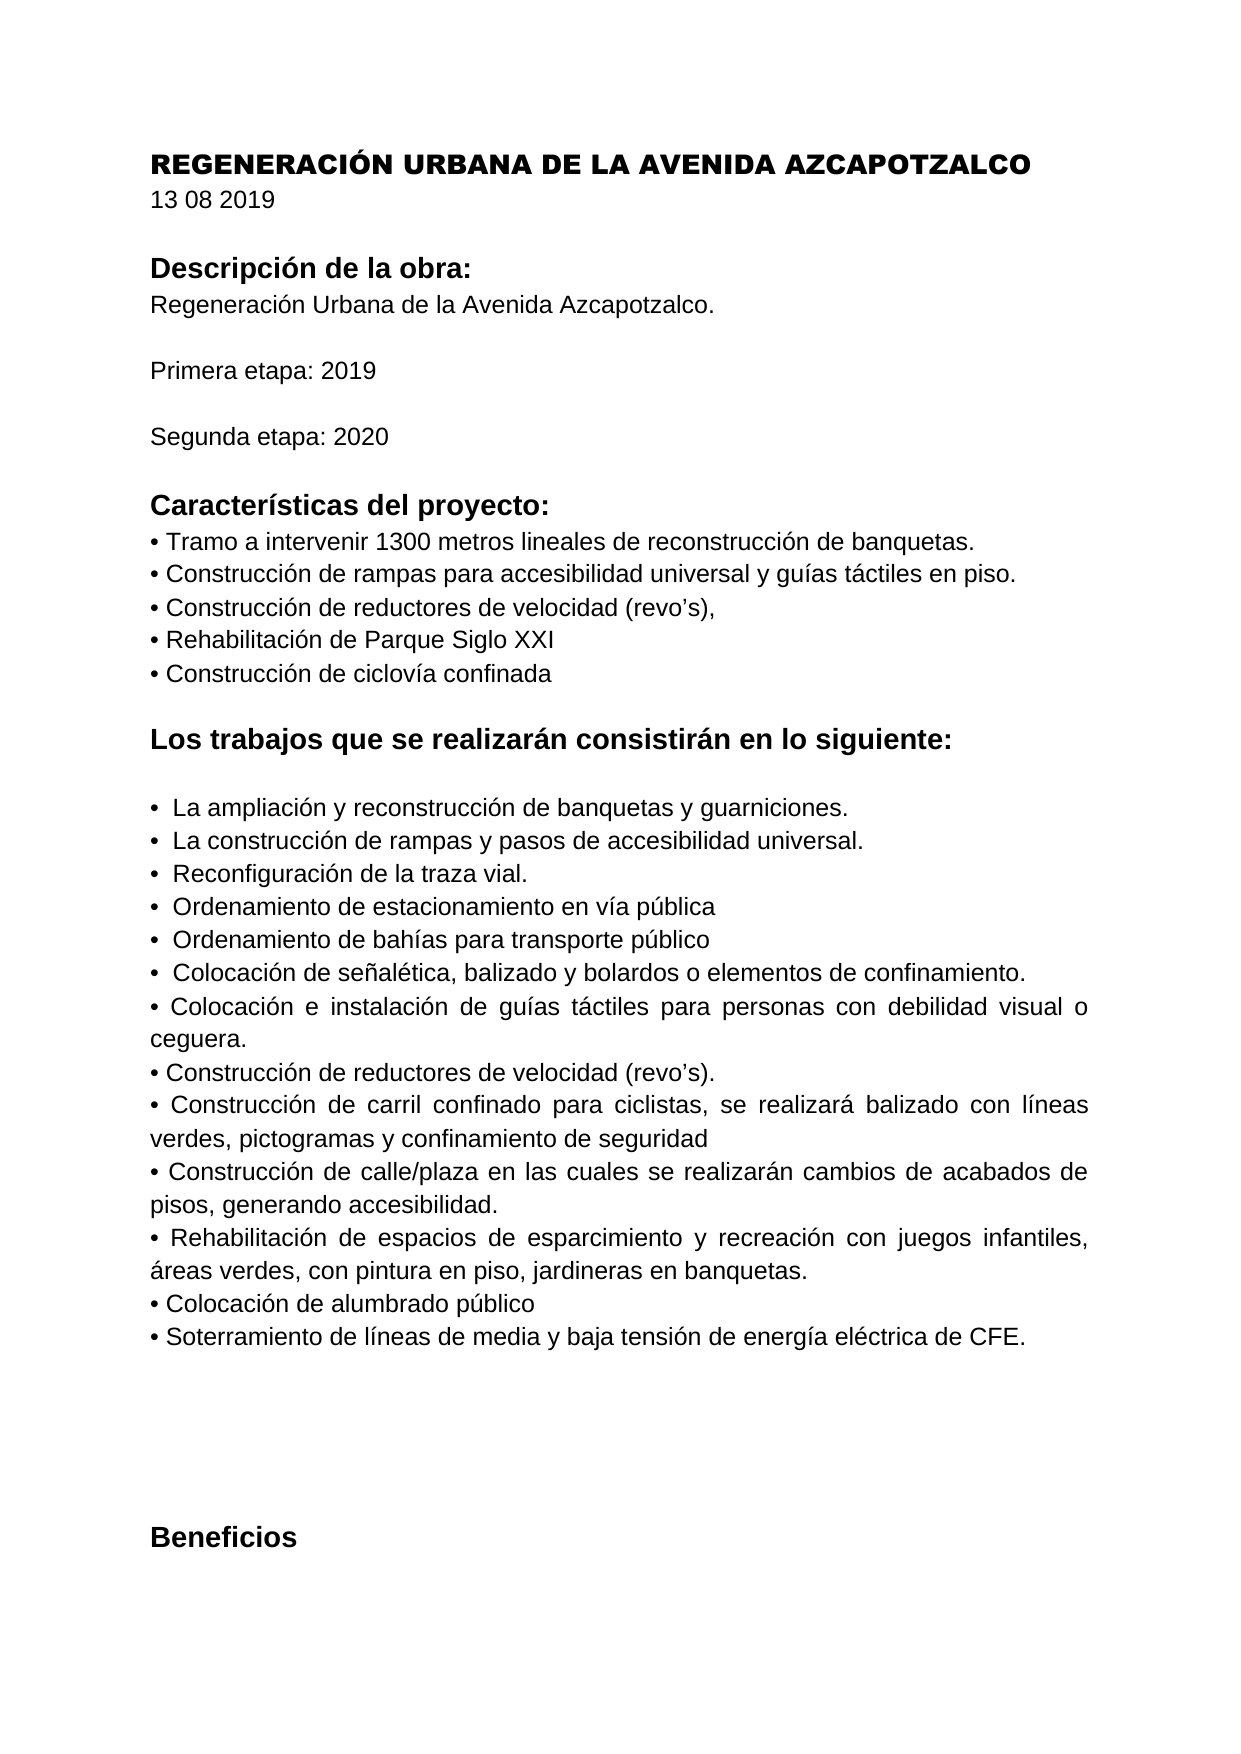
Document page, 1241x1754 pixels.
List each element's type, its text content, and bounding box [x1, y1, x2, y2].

text • Colocación e instalación de guías táctiles para personas con debilidad visual o ceguera. [150, 991, 1090, 1053]
text • Ordenamiento de bahías para transporte público [150, 925, 1090, 954]
text • Rehabilitación de espacios de esparcimiento y recreación con juegos infantiles, áreas verdes, con pintura en piso, jardineras en banquetas. [150, 1223, 1090, 1284]
text 13 08 2019 [150, 185, 1090, 214]
text Beneficios [150, 1520, 1090, 1553]
text • Construcción de calle/plaza en las cuales se realizarán cambios de acabados de pisos, generando accesibilidad. [150, 1157, 1090, 1218]
text Características del proyecto: [150, 488, 1090, 521]
text Segunda etapa: 2020 [150, 422, 1090, 451]
text • La construcción de rampas y pasos de accesibilidad universal. [150, 826, 1090, 855]
text • Construcción de ciclovía confinada [150, 658, 1090, 687]
text • Colocación de señalética, balizado y bolardos o elementos de confinamiento. [150, 958, 1090, 987]
text • Rehabilitación de Parque Siglo XXI [150, 626, 1090, 654]
text • Ordenamiento de estacionamiento en vía pública [150, 892, 1090, 921]
text Primera etapa: 2019 [150, 356, 1090, 384]
text Descripción de la obra: [150, 251, 1090, 285]
text • Soterramiento de líneas de media y baja tensión de energía eléctrica de CFE. [150, 1322, 1090, 1350]
text • Colocación de alumbrado público [150, 1289, 1090, 1317]
text • Construcción de reductores de velocidad (revo’s), [150, 592, 1090, 621]
text • Construcción de rampas para accesibilidad universal y guías táctiles en piso. [150, 559, 1090, 588]
text REGENERACIÓN URBANA DE LA AVENIDA AZCAPOTZALCO [150, 150, 1090, 181]
text • Construcción de reductores de velocidad (revo’s). [150, 1057, 1090, 1086]
text • Tramo a intervenir 1300 metros lineales de reconstrucción de banquetas. [150, 526, 1090, 555]
text • Reconfiguración de la traza vial. [150, 859, 1090, 888]
text Regeneración Urbana de la Avenida Azcapotzalco. [150, 290, 1090, 318]
text Los trabajos que se realizarán consistirán en lo siguiente: [150, 722, 1090, 755]
text • La ampliación y reconstrucción de banquetas y guarniciones. [150, 793, 1090, 822]
text • Construcción de carril confinado para ciclistas, se realizará balizado con líneas verdes, pictogramas y confinamiento de seguridad [150, 1091, 1090, 1152]
